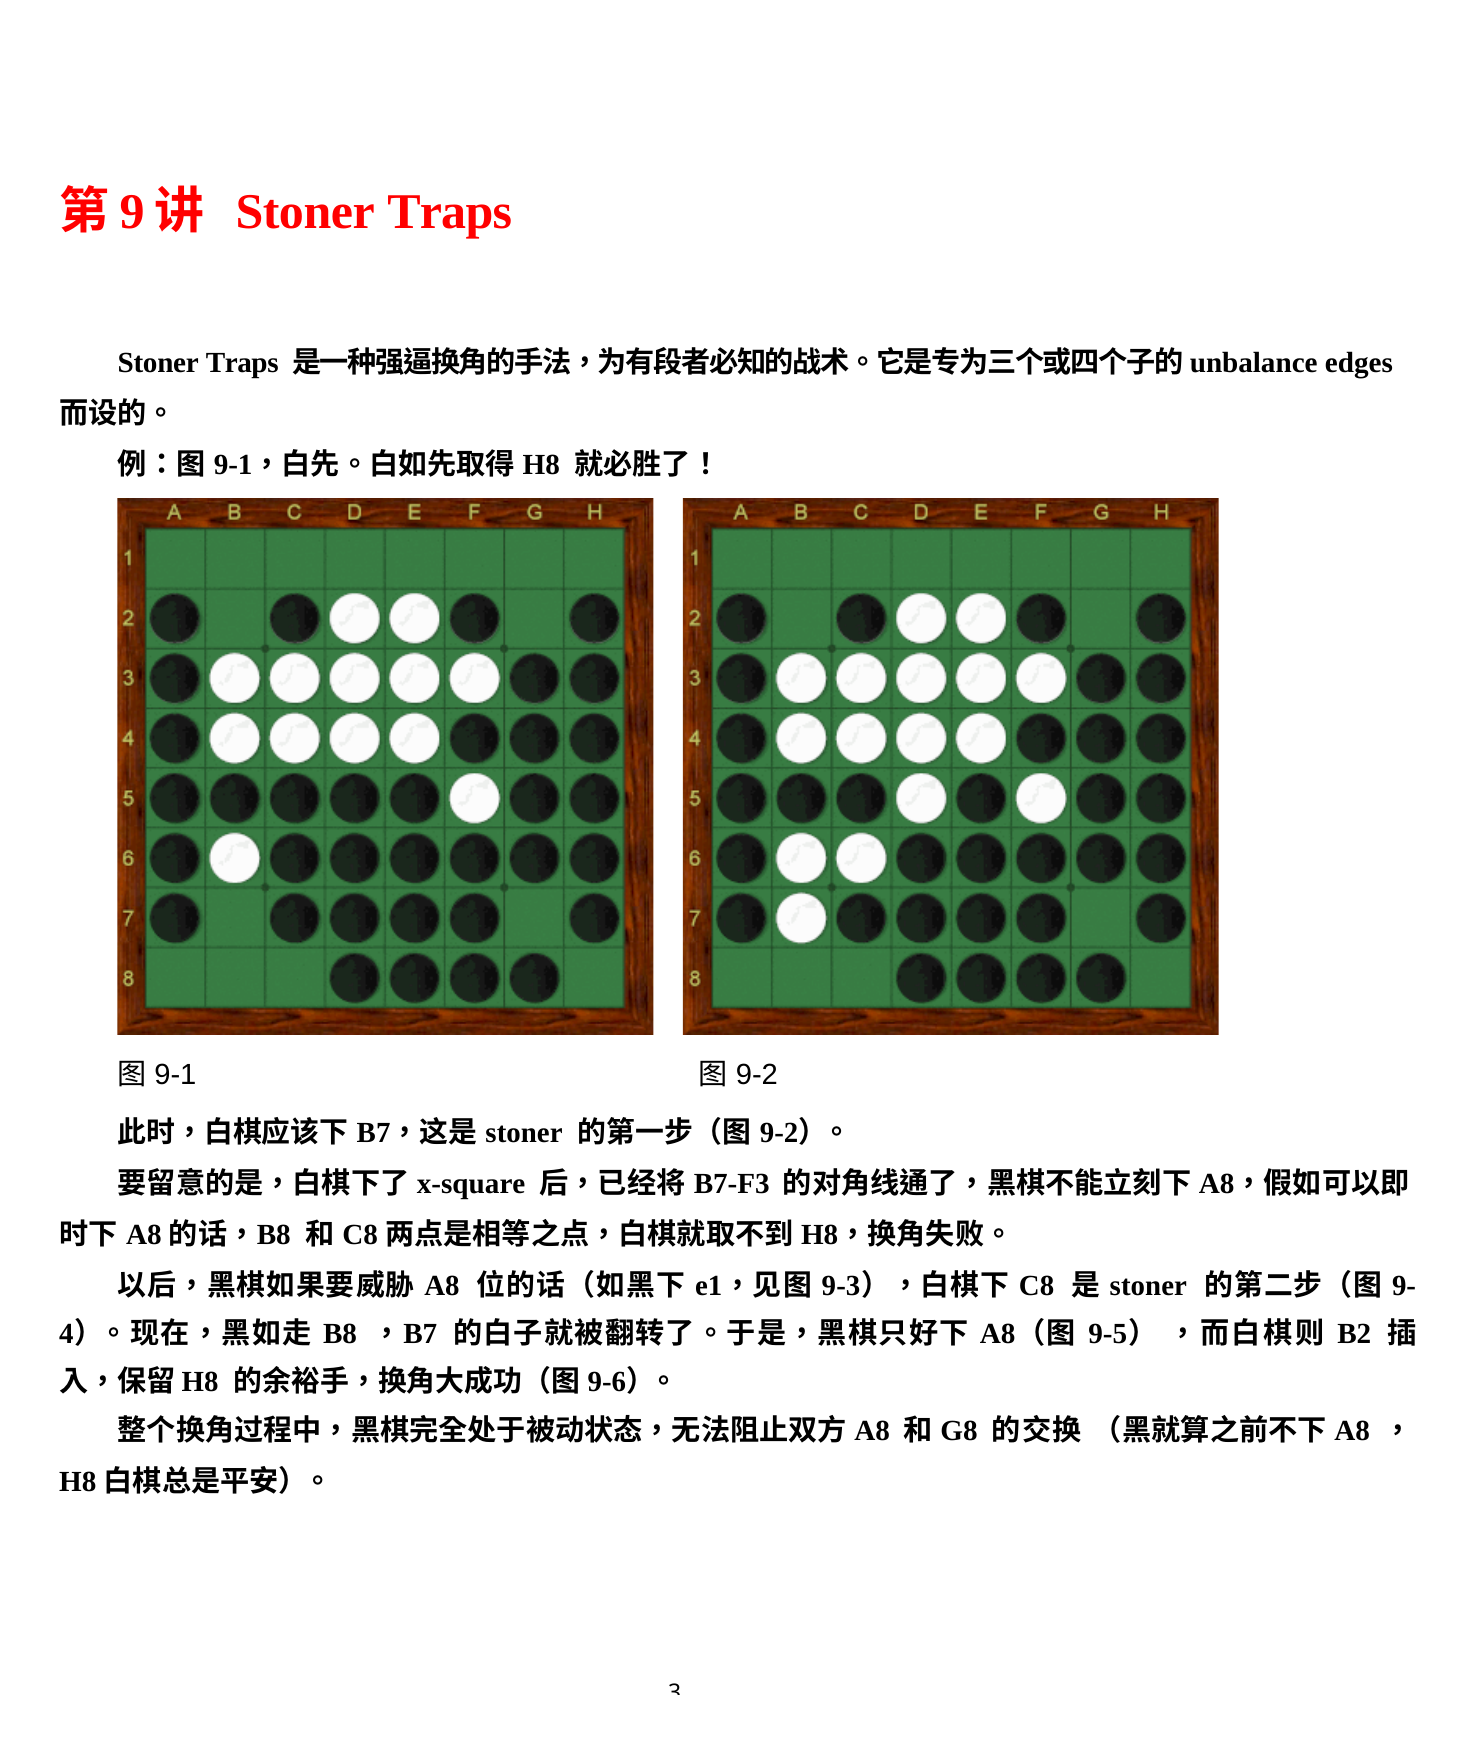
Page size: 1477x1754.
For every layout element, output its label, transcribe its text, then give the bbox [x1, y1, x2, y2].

subtitle 第9讲 Stoner Traps [59, 167, 1443, 244]
text 以后，黑棋如果要威胁 A8 位的话（如黑下 e1，见图 9-3），白棋下 C8 是 stoner 的第二步（图 9-4）。现在，黑如走 B8 ，B7 的白子就被翻转了。于是，黑棋只好下 A8（图 9-5） ，而白棋则 B2 插入，保留H8 的余裕手，换角大成功（图 9-6）。 [59, 1264, 1417, 1400]
text 时下 A8 的话，B8 和 C8 两点是相等之点，白棋就取不到 H8，换角失败。 [59, 1213, 1443, 1253]
text 例：图 9-1，白先。白如先取得 H8 就必胜了！ [117, 443, 1443, 483]
text 此时，白棋应该下 B7，这是 stoner 的第一步（图 9-2）。 [117, 1111, 1443, 1151]
picture [117, 498, 654, 1035]
text H8 白棋总是平安）。 [59, 1460, 1443, 1499]
text 整个换角过程中，黑棋完全处于被动状态，无法阻止双方 A8 和 G8 的交换 （黑就算之前不下 A8 ， [117, 1409, 1443, 1448]
text 而设的。 [59, 392, 1443, 432]
text 要留意的是，白棋下了 x-square 后，已经将 B7-F3 的对角线通了，黑棋不能立刻下 A8，假如可以即 [117, 1162, 1443, 1202]
text Stoner Traps 是一种强逼换角的手法，为有段者必知的战术。它是专为三个或四个子的 unbalance edges [117, 341, 1443, 381]
picture [682, 498, 1219, 1035]
